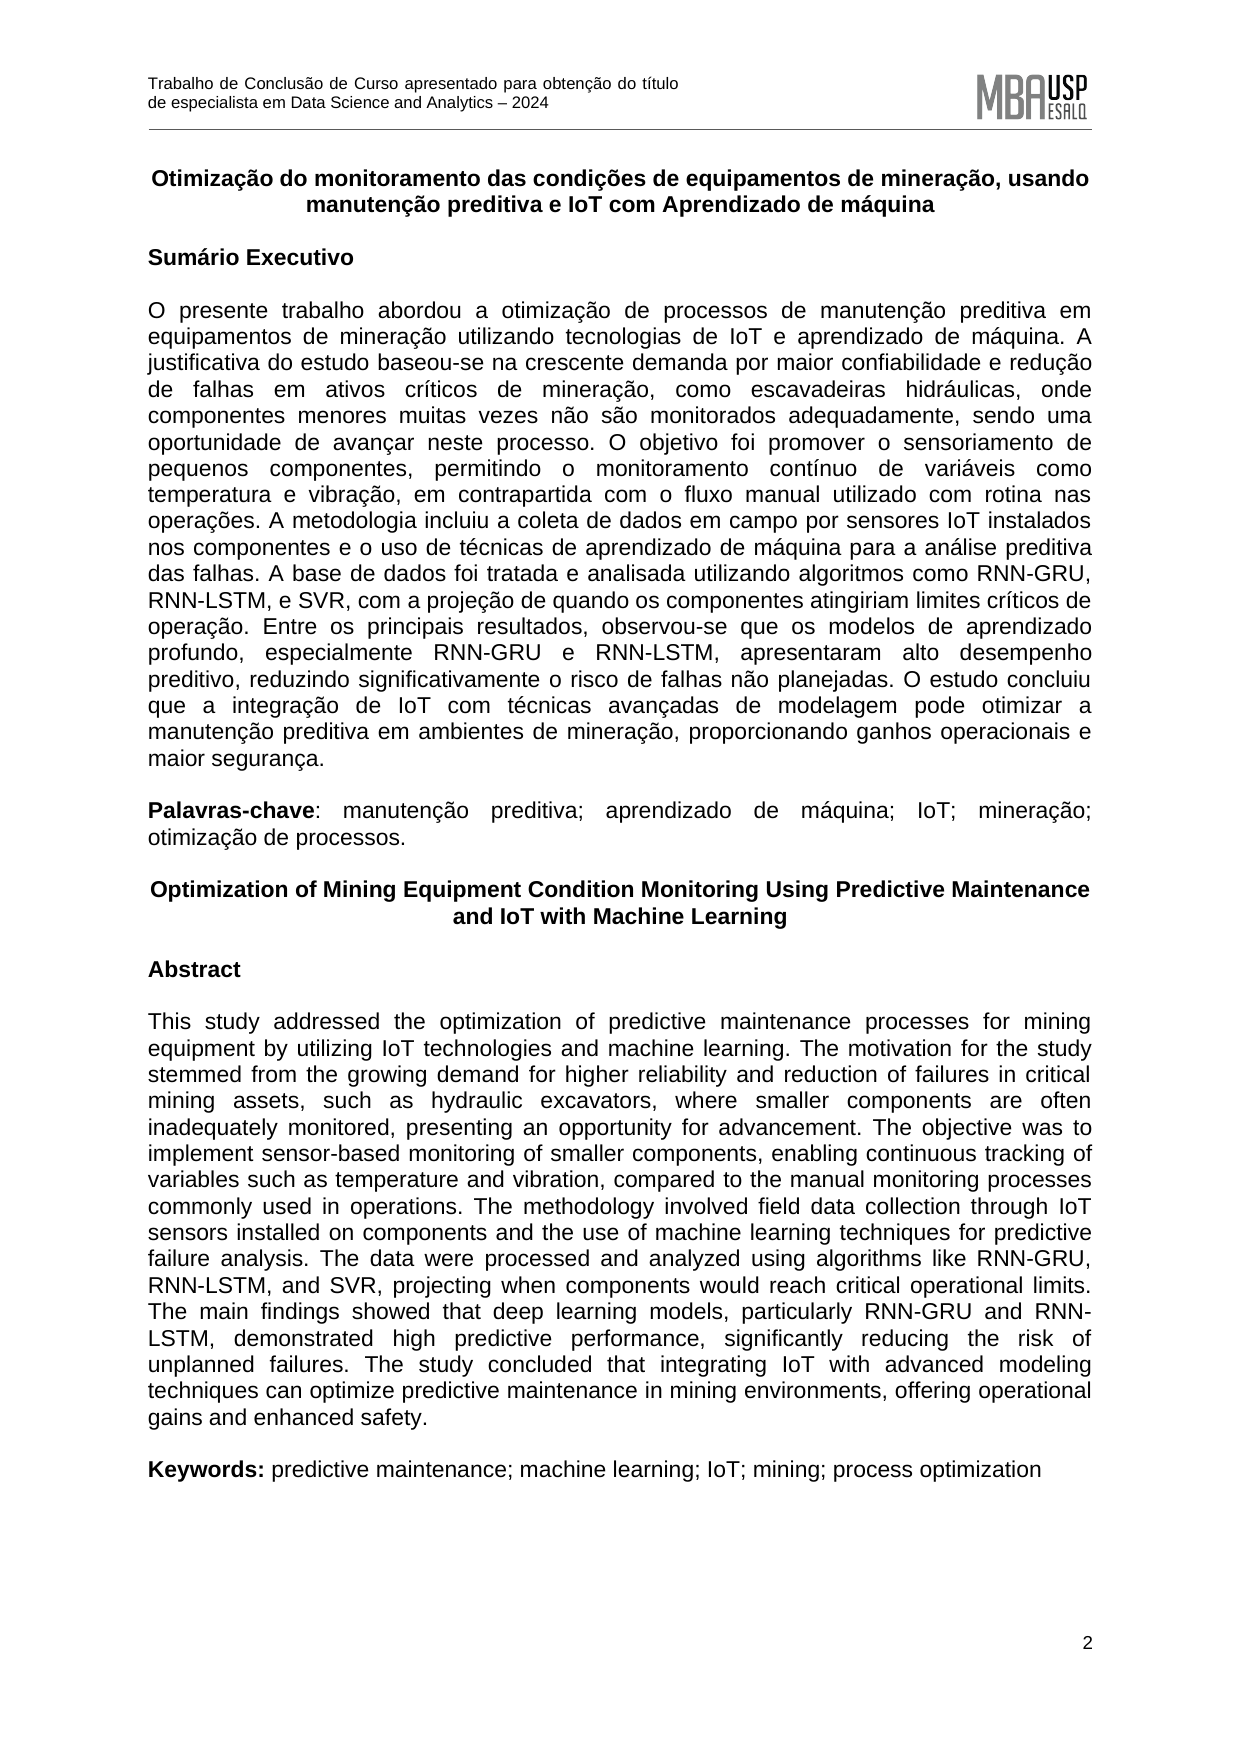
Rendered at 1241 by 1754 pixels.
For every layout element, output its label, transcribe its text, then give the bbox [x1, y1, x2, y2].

text Abstract [148, 956, 1092, 982]
text Palavras-chave: manutenção preditiva; aprendizado de máquina; IoT; mineração; otimização de processos. [148, 797, 1092, 850]
text Sumário Executivo [148, 244, 1092, 270]
text O presente trabalho abordou a otimização de processos de manutenção preditiva em equipamentos de mineração utilizando tecnologias de IoT e aprendizado de máquina. A justificativa do estudo baseou-se na crescente demanda por maior confiabilidade e redução de falhas em ativos críticos de mineração, como escavadeiras hidráulicas, onde componentes menores muitas vezes não são monitorados adequadamente, sendo uma oportunidade de avançar neste processo. O objetivo foi promover o sensoriamento de pequenos componentes, permitindo o monitoramento contínuo de variáveis como temperatura e vibração, em contrapartida com o fluxo manual utilizado com rotina nas operações. A metodologia incluiu a coleta de dados em campo por sensores IoT instalados nos componentes e o uso de técnicas de aprendizado de máquina para a análise preditiva das falhas. A base de dados foi tratada e analisada utilizando algoritmos como RNN-GRU, RNN-LSTM, e SVR, com a projeção de quando os componentes atingiriam limites críticos de operação. Entre os principais resultados, observou-se que os modelos de aprendizado profundo, especialmente RNN-GRU e RNN-LSTM, apresentaram alto desempenho preditivo, reduzindo significativamente o risco de falhas não planejadas. O estudo concluiu que a integração de IoT com técnicas avançadas de modelagem pode otimizar a manutenção preditiva em ambientes de mineração, proporcionando ganhos operacionais e maior segurança. [148, 297, 1092, 771]
text Otimização do monitoramento das condições de equipamentos de mineração, usando manutenção preditiva e IoT com Aprendizado de máquina [148, 165, 1092, 218]
text Keywords: predictive maintenance; machine learning; IoT; mining; process optimization [148, 1456, 1092, 1483]
text Optimization of Mining Equipment Condition Monitoring Using Predictive Maintenance and IoT with Machine Learning [148, 876, 1092, 929]
picture [972, 72, 1089, 120]
text This study addressed the optimization of predictive maintenance processes for mining equipment by utilizing IoT technologies and machine learning. The motivation for the study stemmed from the growing demand for higher reliability and reduction of failures in critical mining assets, such as hydraulic excavators, where smaller components are often inadequately monitored, presenting an opportunity for advancement. The objective was to implement sensor-based monitoring of smaller components, enabling continuous tracking of variables such as temperature and vibration, compared to the manual monitoring processes commonly used in operations. The methodology involved field data collection through IoT sensors installed on components and the use of machine learning techniques for predictive failure analysis. The data were processed and analyzed using algorithms like RNN-GRU, RNN-LSTM, and SVR, projecting when components would reach critical operational limits. The main findings showed that deep learning models, particularly RNN-GRU and RNN-LSTM, demonstrated high predictive performance, significantly reducing the risk of unplanned failures. The study concluded that integrating IoT with advanced modeling techniques can optimize predictive maintenance in mining environments, offering operational gains and enhanced safety. [148, 1008, 1092, 1430]
